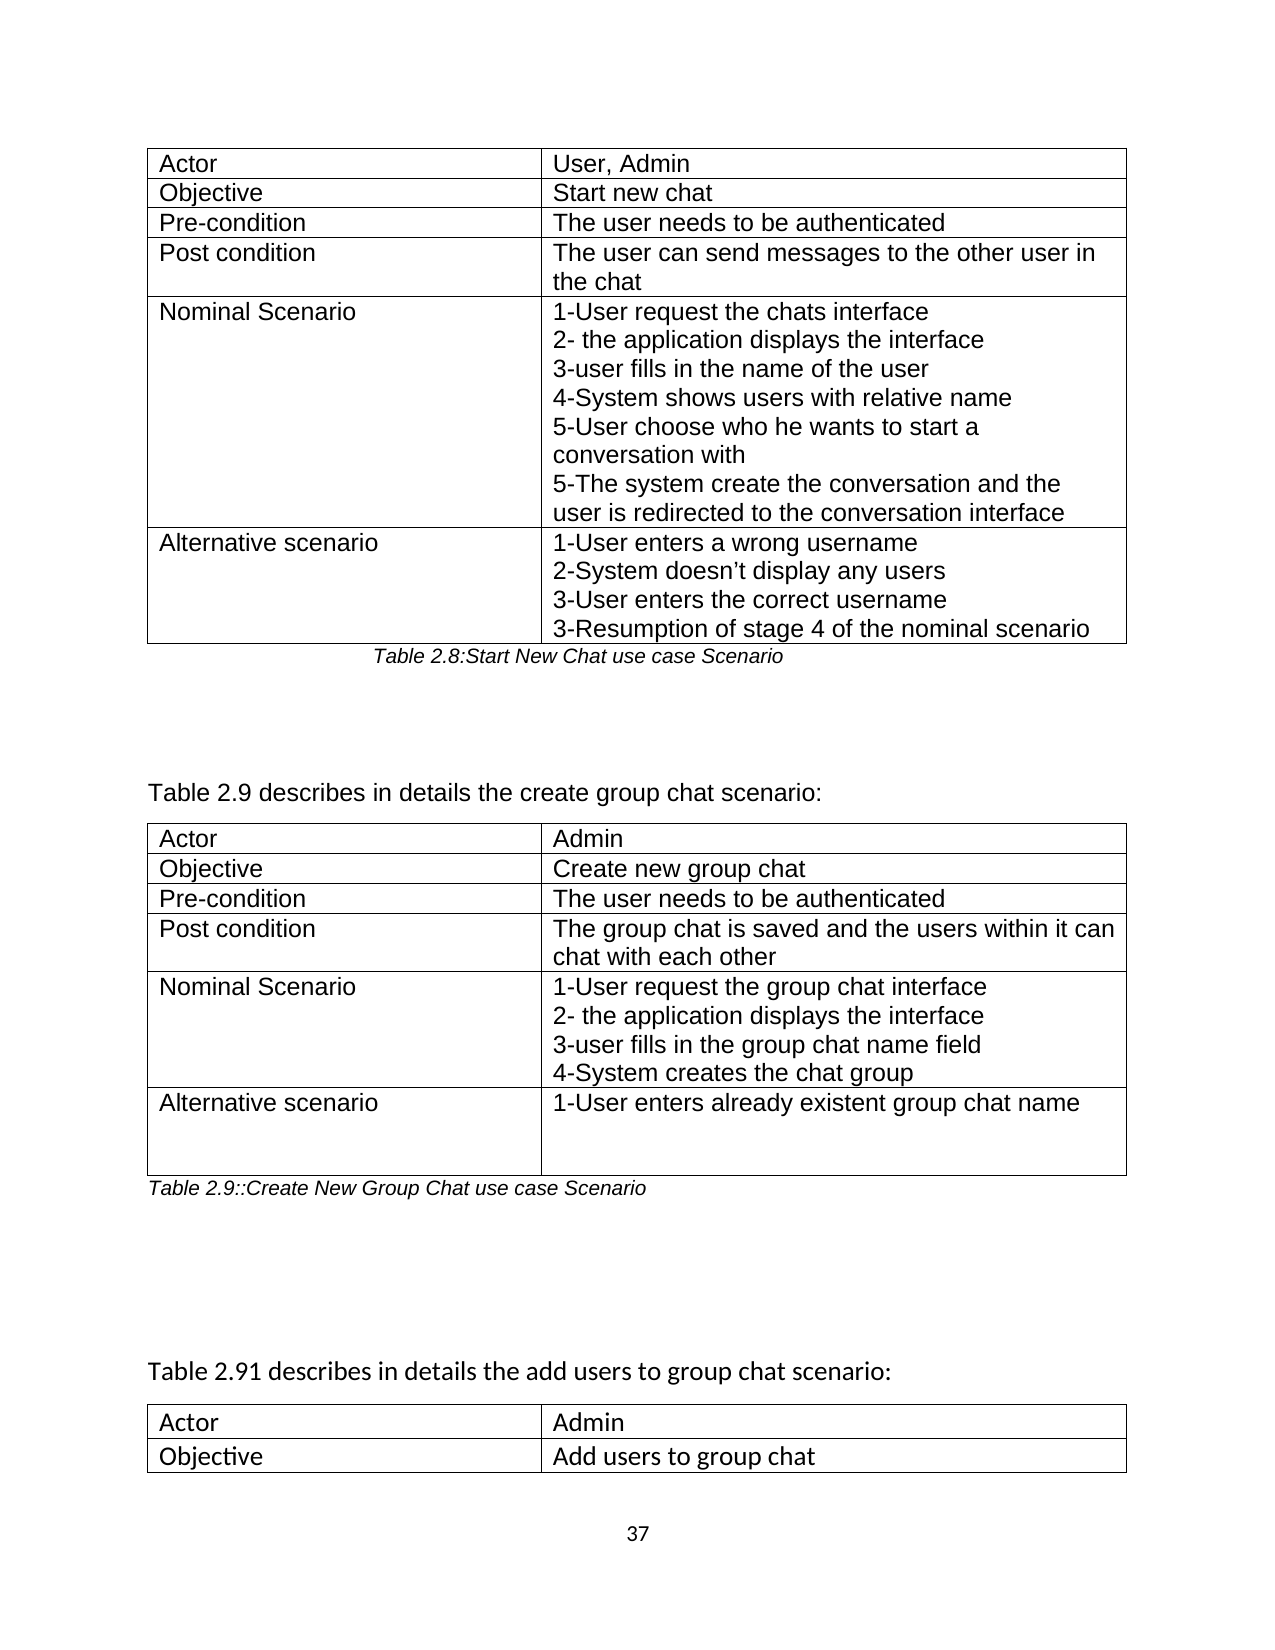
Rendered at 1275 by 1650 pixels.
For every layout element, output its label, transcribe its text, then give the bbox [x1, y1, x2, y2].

table_header Admin [542, 824, 1126, 853]
table_cell Nominal Scenario [148, 972, 541, 1087]
table_cell 1-User enters a wrong username 2-System doesn’t display any users 3-User enters the correct username 3-Resumption of stage 4 of the nominal scenario [542, 528, 1126, 643]
table_cell 1-User enters already existent group chat name [542, 1088, 1126, 1174]
table_header Actor [148, 824, 541, 853]
table_cell The group chat is saved and the users within it can chat with each other [542, 914, 1126, 971]
table_cell Post condition [148, 238, 541, 296]
table_cell Start new chat [542, 179, 1126, 207]
table_header Admin [542, 1405, 1126, 1438]
table_header Actor [148, 149, 541, 177]
table_cell Pre-condition [148, 884, 541, 913]
text Table 2.91 describes in details the add users to group chat scenario: [148, 1354, 1127, 1387]
table_cell Alternative scenario [148, 1088, 541, 1174]
table_cell Pre-condition [148, 208, 541, 237]
table_cell The user needs to be authenticated [542, 208, 1126, 237]
table_cell Objective [148, 179, 541, 207]
table_cell Post condition [148, 914, 541, 971]
table_header Actor [148, 1405, 541, 1438]
table_cell The user can send messages to the other user in the chat [542, 238, 1126, 296]
text Table 2.9 describes in details the create group chat scenario: [148, 778, 1127, 807]
table_header User, Admin [542, 149, 1126, 177]
table_cell The user needs to be authenticated [542, 884, 1126, 913]
table_cell Nominal Scenario [148, 297, 541, 527]
table_cell Objective [148, 1439, 541, 1472]
table_cell Alternative scenario [148, 528, 541, 643]
table_cell 1-User request the group chat interface 2- the application displays the interface 3-user fills in the group chat name field 4-System creates the chat group [542, 972, 1126, 1087]
table_cell Create new group chat [542, 854, 1126, 883]
table_cell Objective [148, 854, 541, 883]
table_cell Add users to group chat [542, 1439, 1126, 1472]
table_cell 1-User request the chats interface 2- the application displays the interface 3-user fills in the name of the user 4-System shows users with relative name 5-User choose who he wants to start a conversation with 5-The system create the conversation and the user is redirected to the conversation interface [542, 297, 1126, 527]
